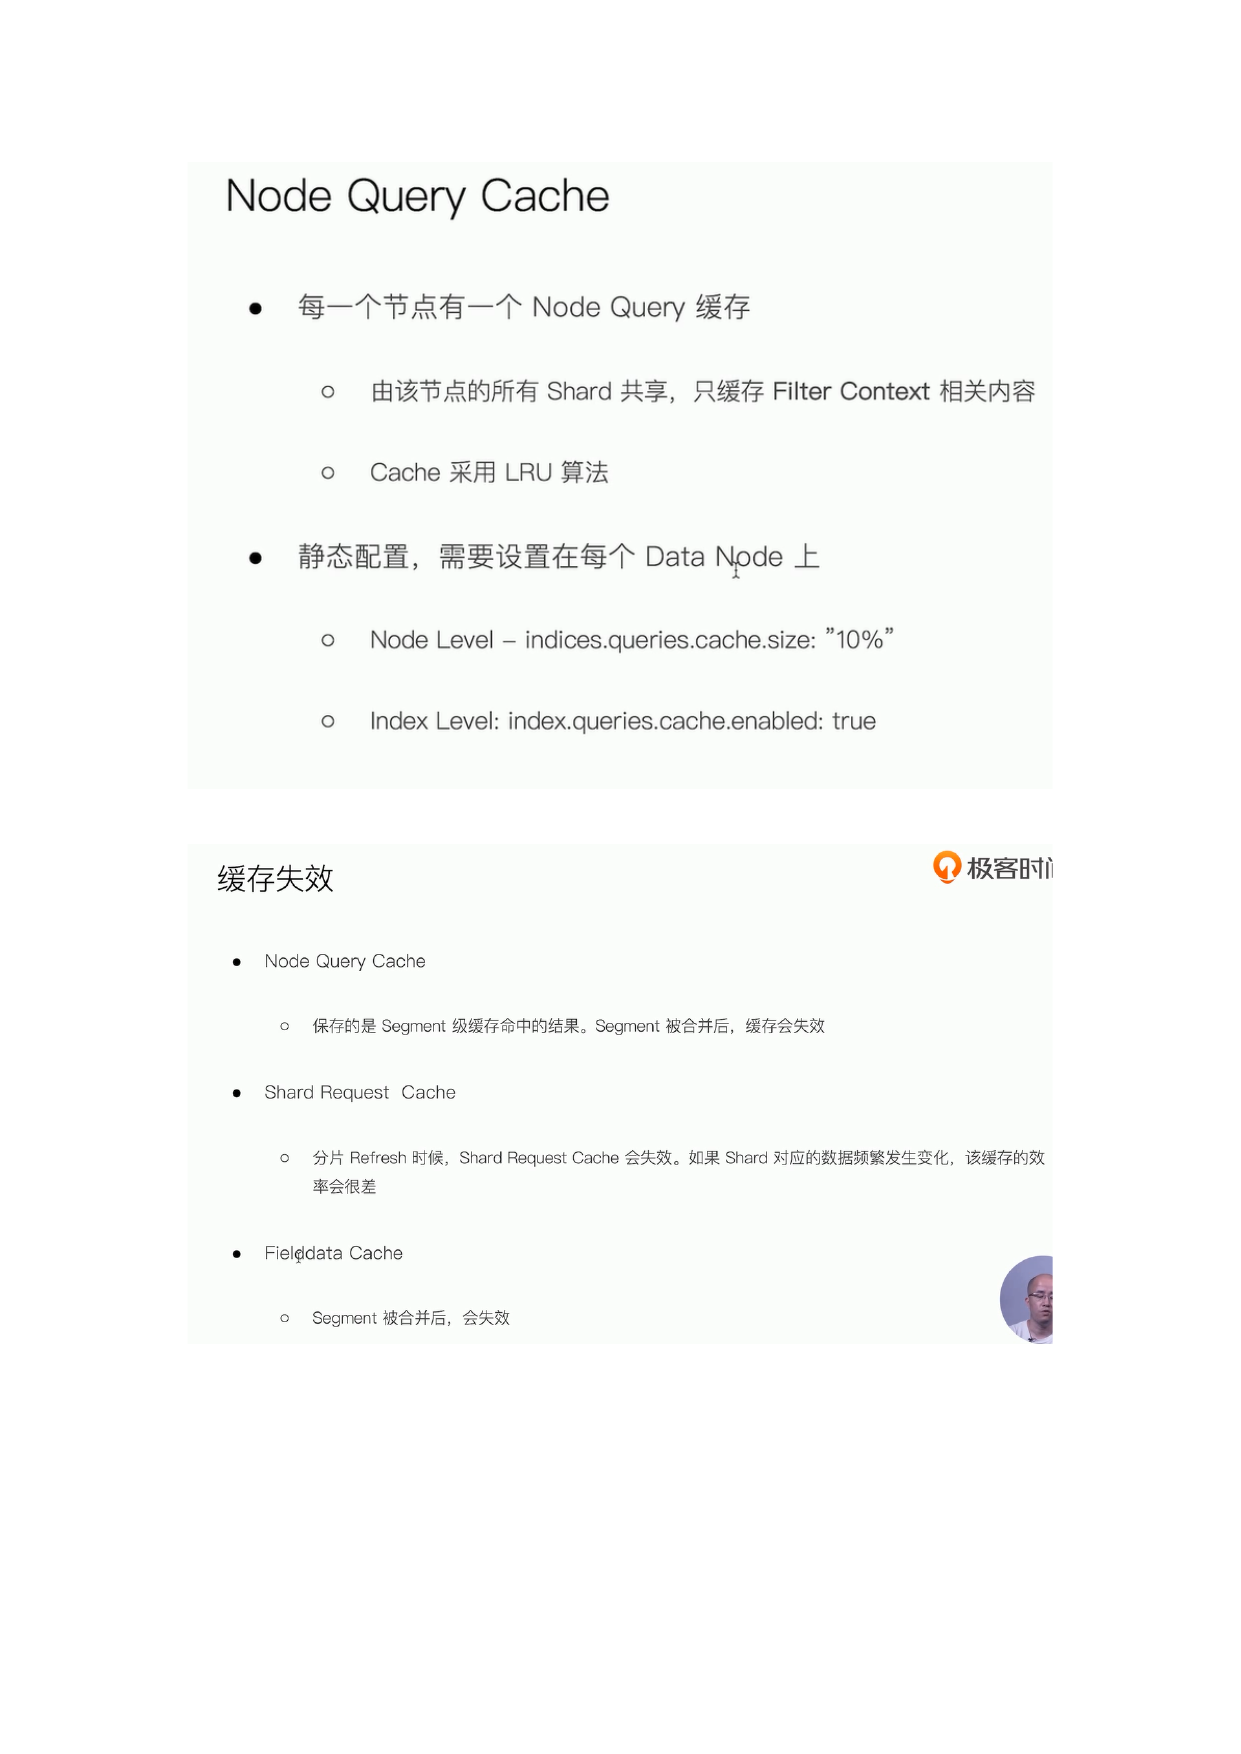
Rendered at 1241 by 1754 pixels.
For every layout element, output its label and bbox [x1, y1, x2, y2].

picture [187, 162, 1053, 789]
picture [187, 844, 1053, 1344]
